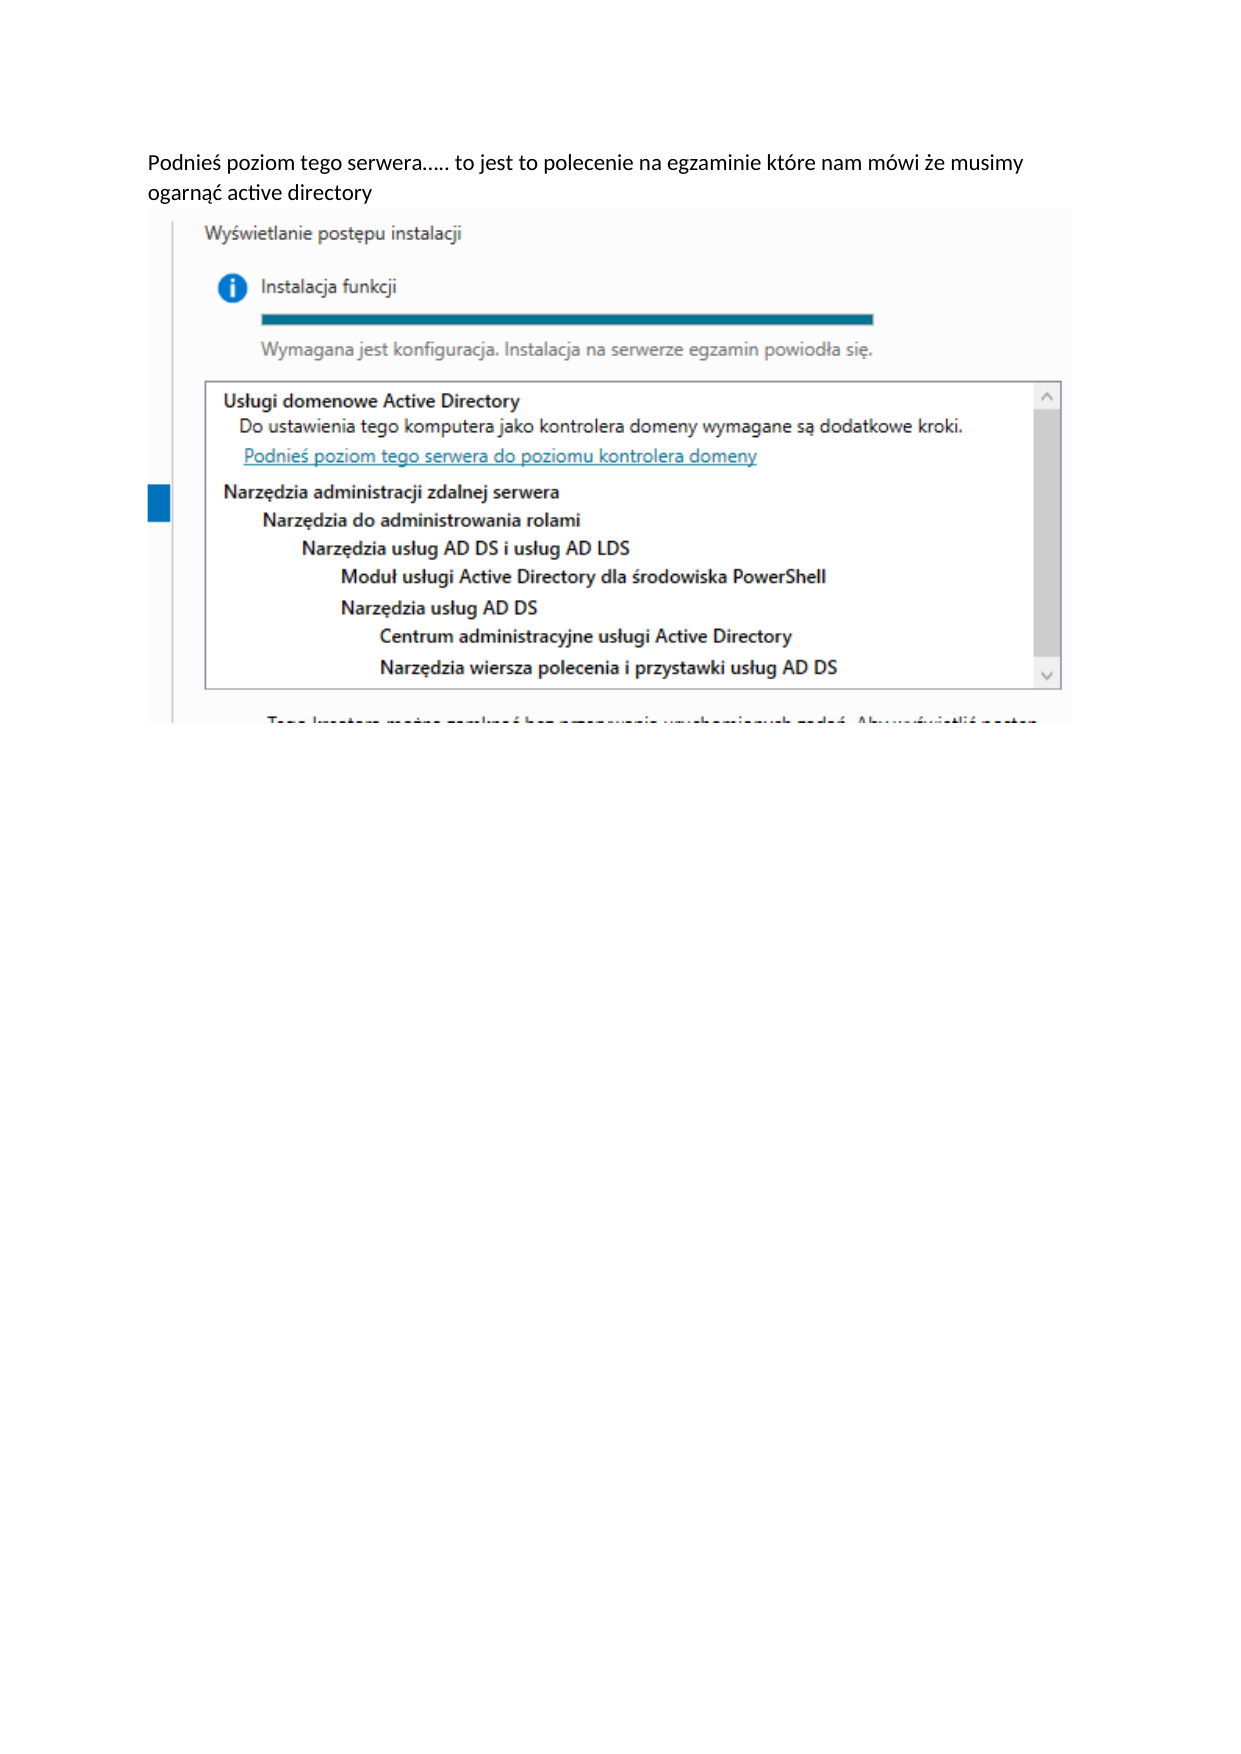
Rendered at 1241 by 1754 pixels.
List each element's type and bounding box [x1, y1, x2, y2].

picture [147, 208, 1073, 723]
text [148, 148, 1093, 1598]
